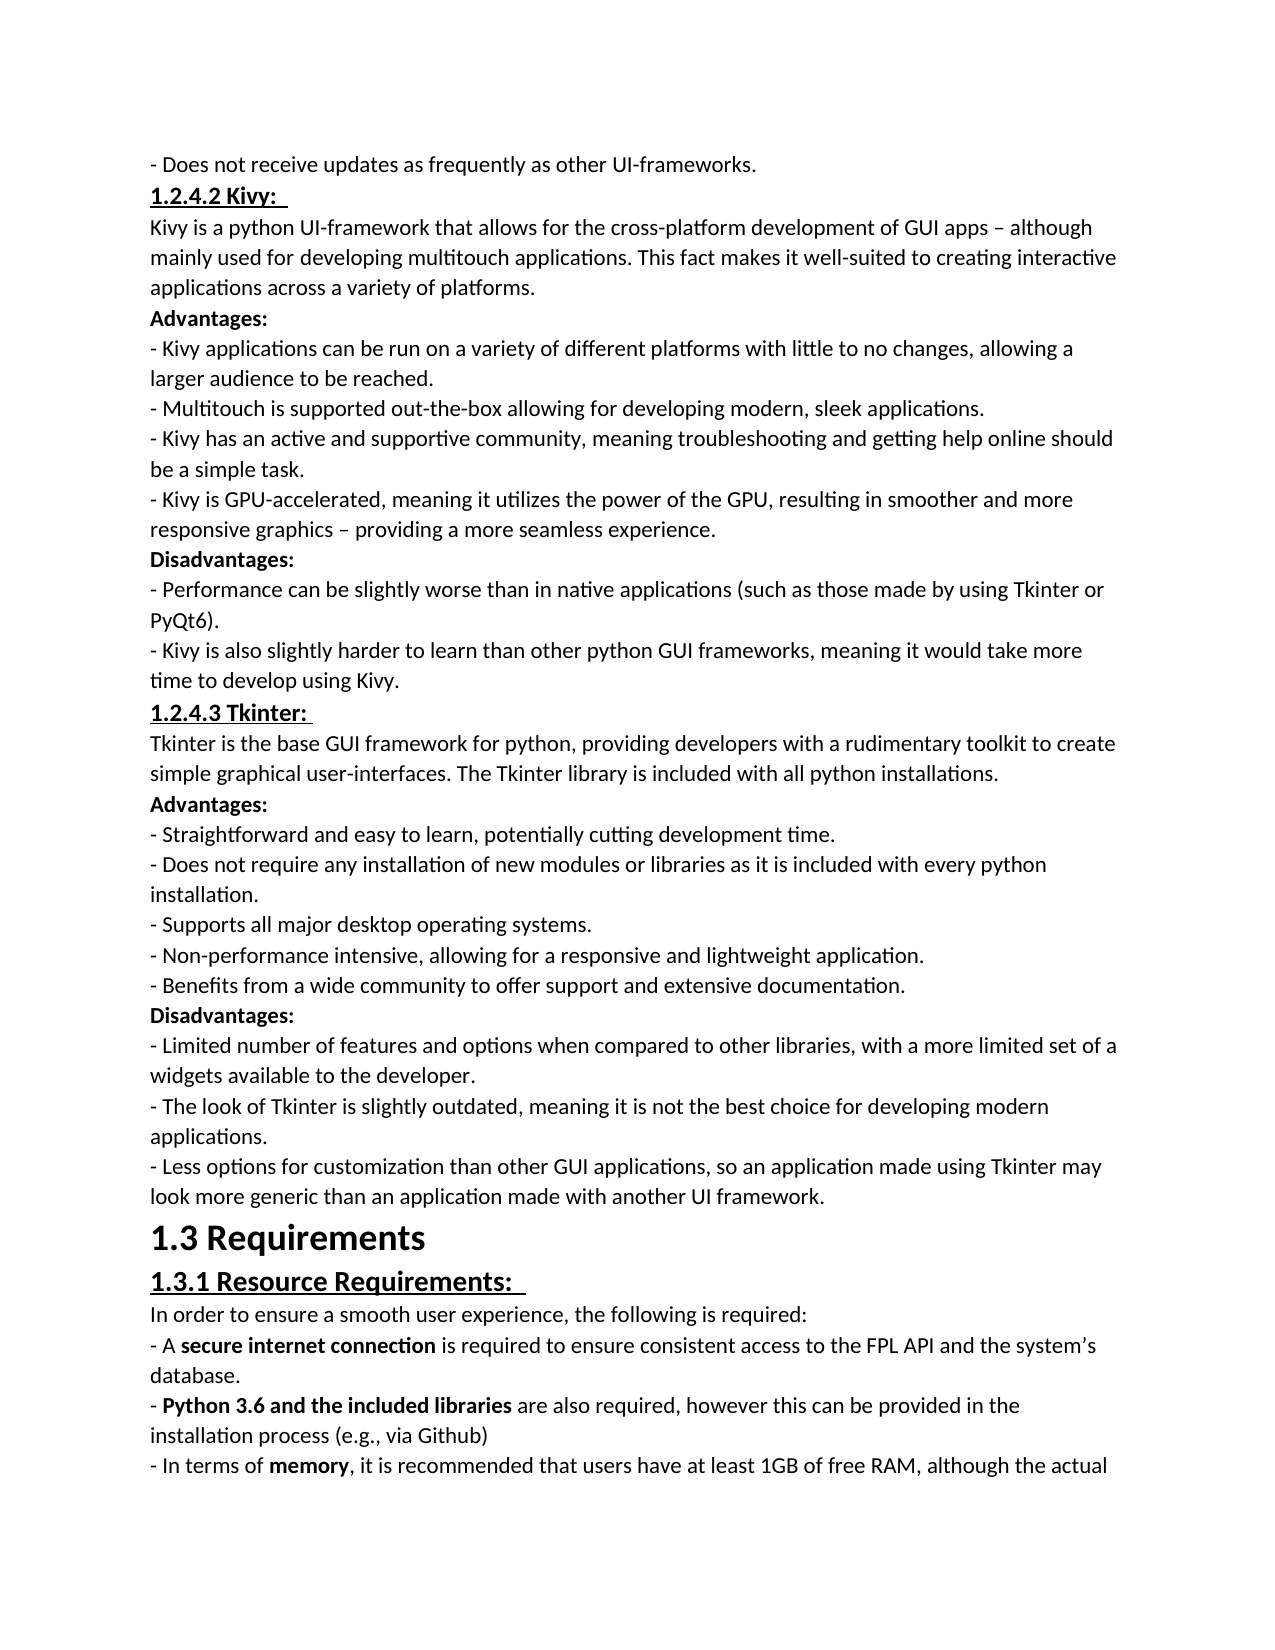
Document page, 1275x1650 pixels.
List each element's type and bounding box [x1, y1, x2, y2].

text [150, 150, 1125, 1480]
